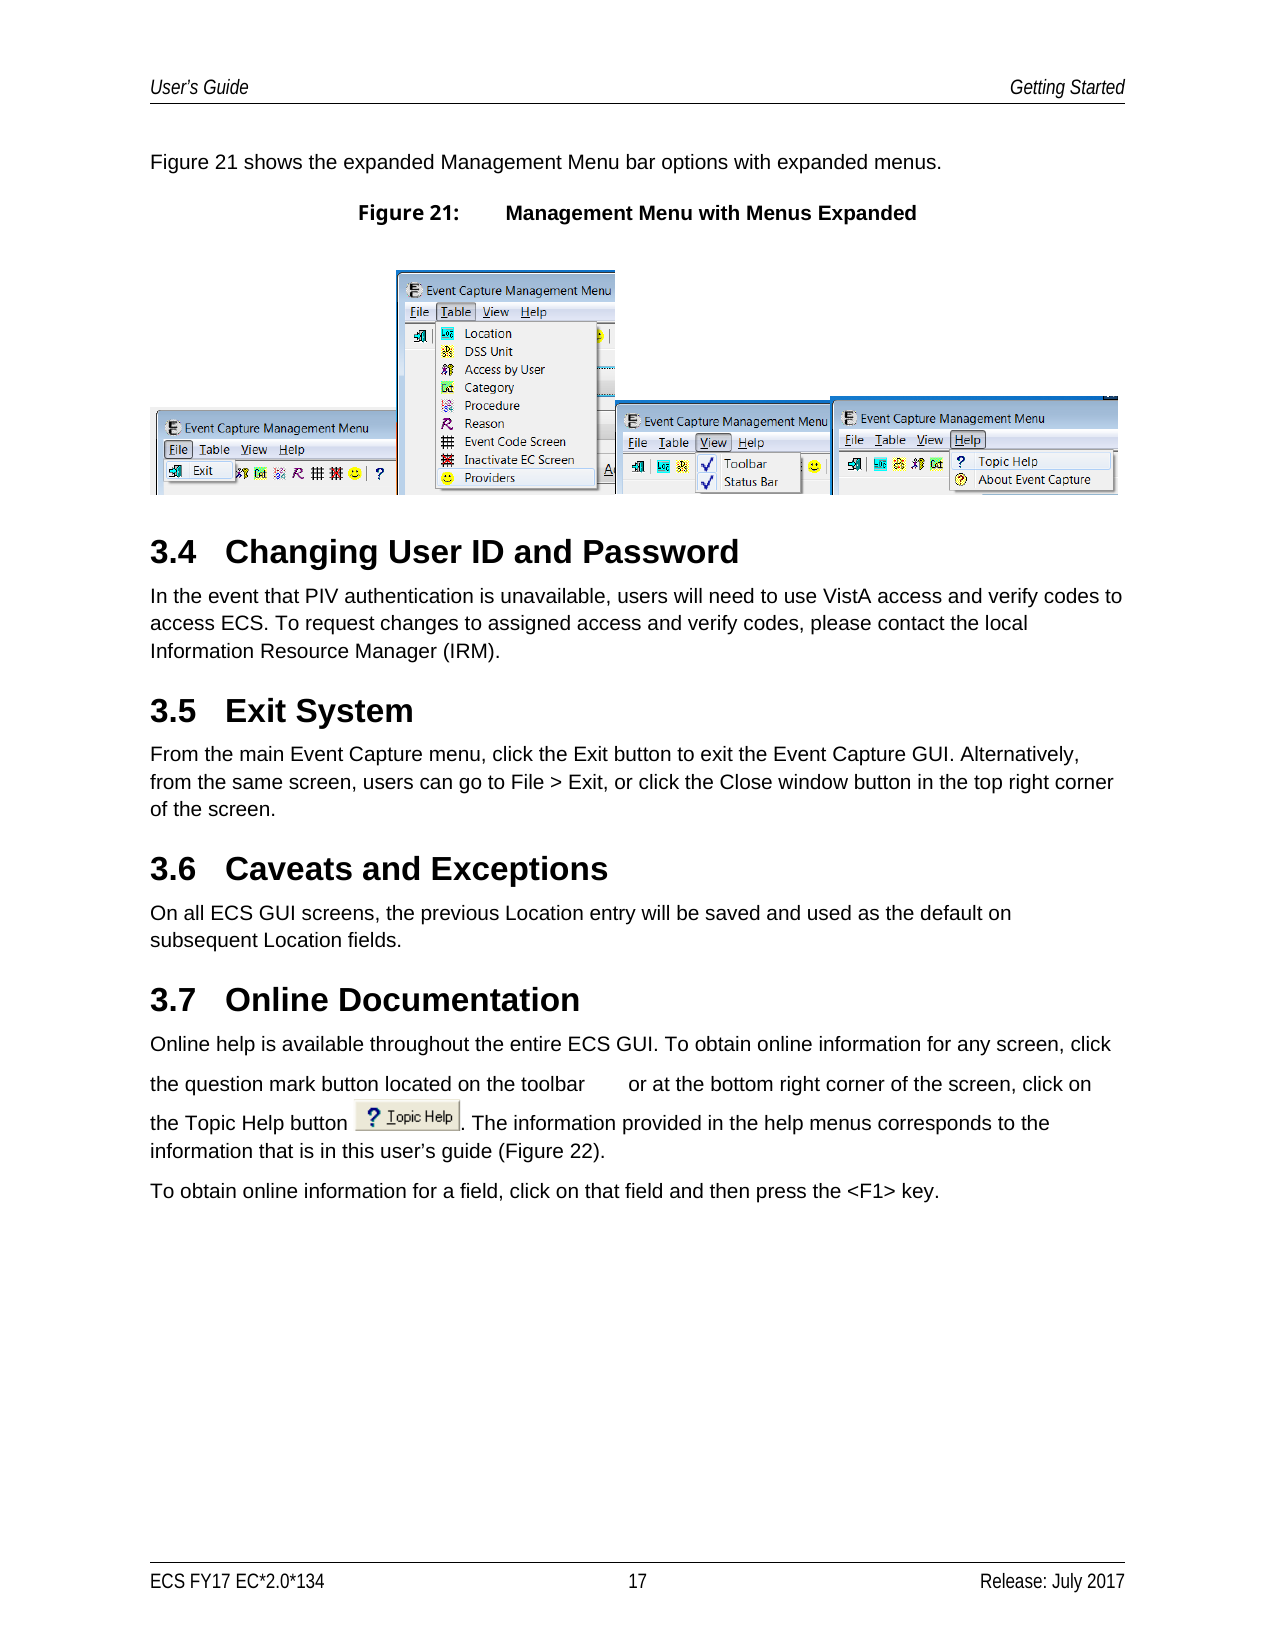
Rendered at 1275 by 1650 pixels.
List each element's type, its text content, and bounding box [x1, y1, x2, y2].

text Figure 21 shows the expanded Management Menu bar options with expanded menus. [150, 150, 1125, 174]
subtitle Changing User ID and Password [150, 533, 1125, 571]
subtitle Exit System [150, 691, 1125, 729]
text From the main Event Capture menu, click the Exit button to exit the Event Capture GUI. Alternatively, from the same screen, users can go to File > Exit, or click the Close window button in the top right corner of the screen. [150, 742, 1125, 821]
text Online help is available throughout the entire ECS GUI. To obtain online information for any screen, click the question mark button located on the toolbar or at the bottom right corner of the screen, click on the Topic Help button . The information provided in the help menus corresponds to the information that is in this user’s guide (Figure 22). [150, 1031, 1125, 1163]
subtitle Caveats and Exceptions [150, 849, 1125, 888]
text Management Menu with Menus Expanded [150, 198, 1125, 227]
text To obtain online information for a field, click on that field and then press the <F1> key. [150, 1179, 1125, 1203]
text On all ECS GUI screens, the previous Location entry will be saved and used as the default on subsequent Location fields. [150, 900, 1125, 952]
picture [353, 1099, 461, 1131]
text In the event that PIV authentication is unavailable, users will need to use VistA access and verify codes to access ECS. To request changes to assigned access and verify codes, please contact the local Information Resource Manager (IRM). [150, 583, 1125, 662]
subtitle Online Documentation [150, 980, 1125, 1019]
